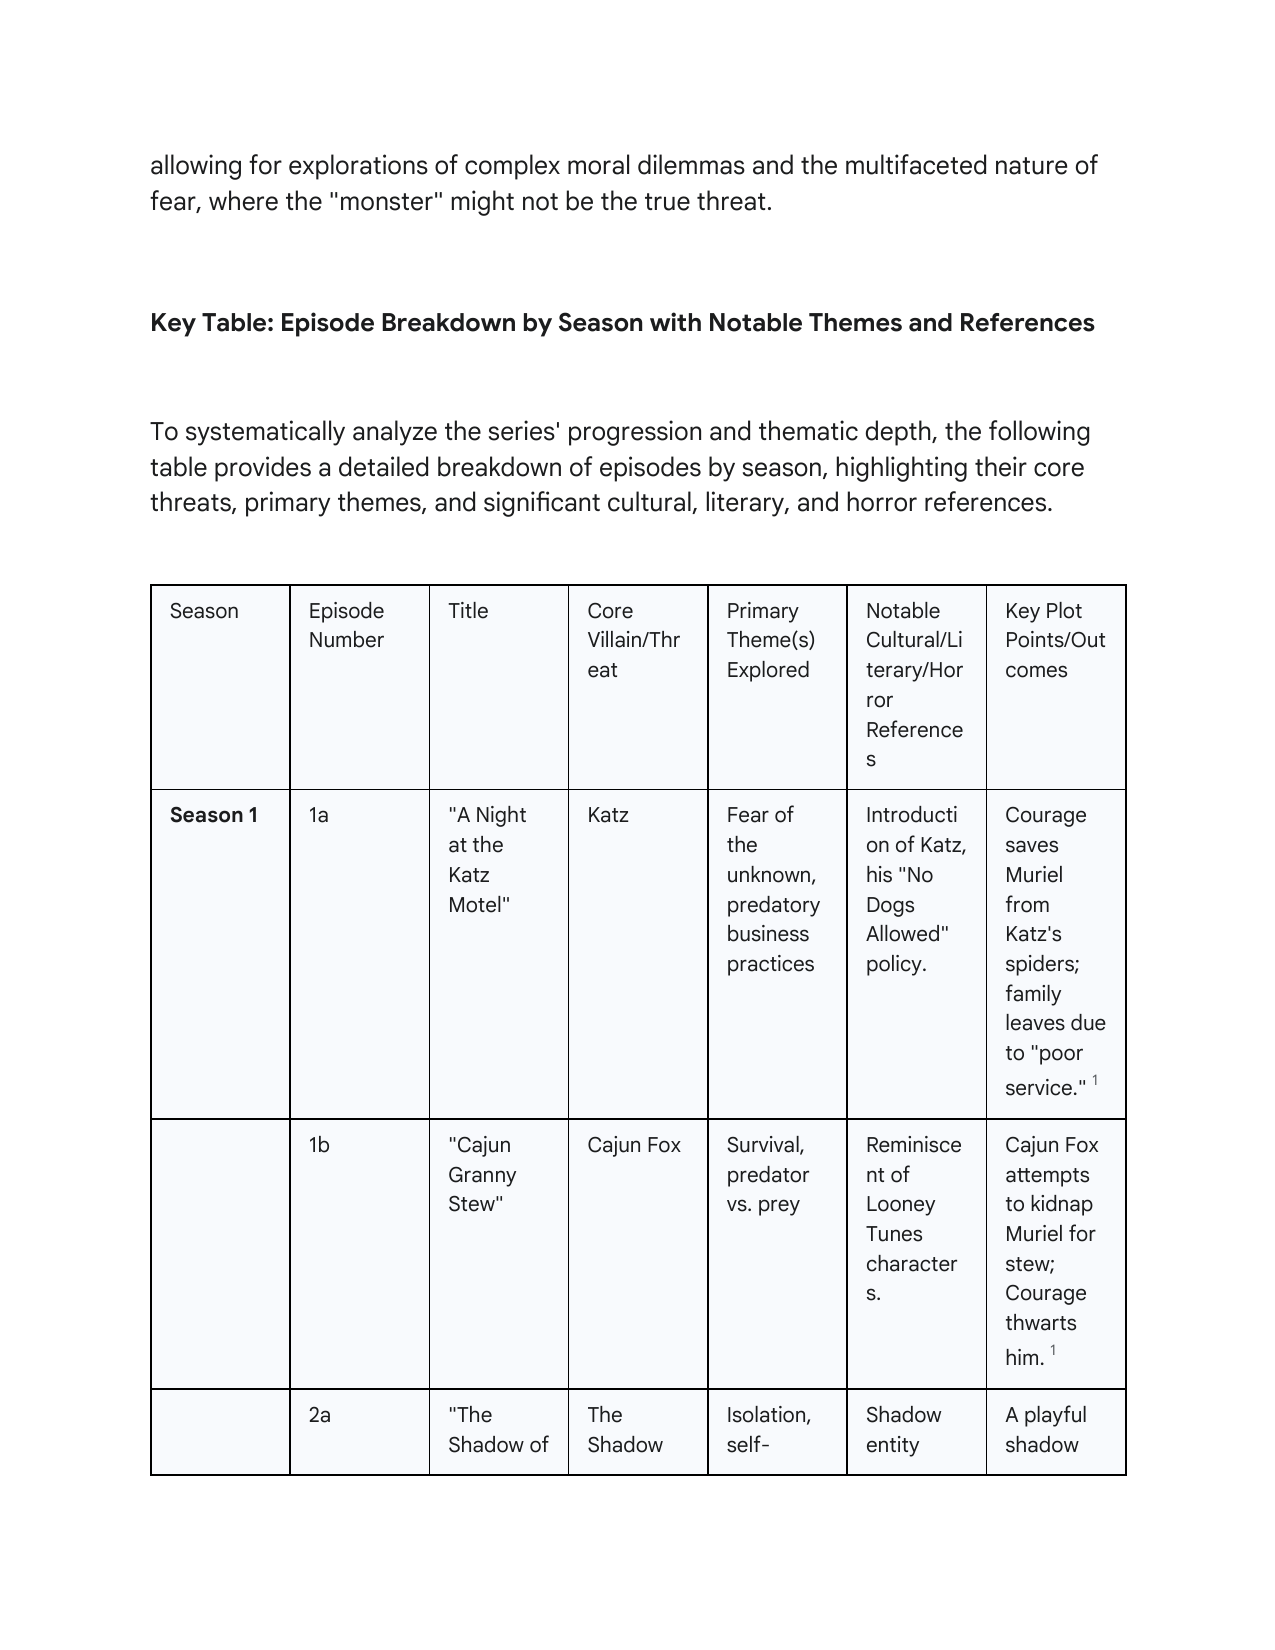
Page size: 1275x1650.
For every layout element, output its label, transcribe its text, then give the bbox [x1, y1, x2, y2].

table_header Primary Theme(s) Explored [709, 586, 846, 789]
table_header Season [152, 586, 289, 789]
table_cell Katz [569, 790, 707, 1118]
table_cell "A Night at the Katz Motel" [430, 790, 568, 1118]
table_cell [430, 1390, 568, 1474]
table_header Episode Number [291, 586, 429, 789]
table_cell Reminiscent of Looney Tunes characters. [848, 1120, 986, 1388]
table_cell Introduction of Katz, his "No Dogs Allowed" policy. [848, 790, 986, 1118]
table_cell 1a [291, 790, 429, 1118]
table_cell Season 1 [152, 790, 289, 1118]
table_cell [709, 1390, 846, 1474]
subtitle Key Table: Episode Breakdown by Season with Notable Themes and References [150, 307, 1125, 338]
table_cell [848, 1390, 986, 1474]
table_cell Fear of the unknown, predatory business practices [709, 790, 846, 1118]
table_cell [152, 1120, 289, 1388]
table_cell Cajun Fox attempts to kidnap Muriel for stew; Courage thwarts him. 1 [987, 1120, 1125, 1388]
table_cell [152, 1390, 289, 1474]
table_header Notable Cultural/Literary/Horror References [848, 586, 986, 789]
table_cell "Cajun Granny Stew" [430, 1120, 568, 1388]
table_cell Survival, predator vs. prey [709, 1120, 846, 1388]
table_cell Cajun Fox [569, 1120, 707, 1388]
table_cell Courage saves Muriel from Katz's spiders; family leaves due to "poor service." 1 [987, 790, 1125, 1118]
table_cell 2a [291, 1390, 429, 1474]
text To systematically analyze the series' progression and thematic depth, the following table provides a detailed breakdown of episodes by season, highlighting their core threats, primary themes, and significant cultural, literary, and horror references. [150, 416, 1125, 519]
table_header Core Villain/Threat [569, 586, 707, 789]
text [150, 150, 1125, 217]
table_header Key Plot Points/Outcomes [987, 586, 1125, 789]
table_header Title [430, 586, 568, 789]
table_cell The Shadow [569, 1390, 707, 1474]
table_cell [987, 1390, 1125, 1474]
table_cell 1b [291, 1120, 429, 1388]
